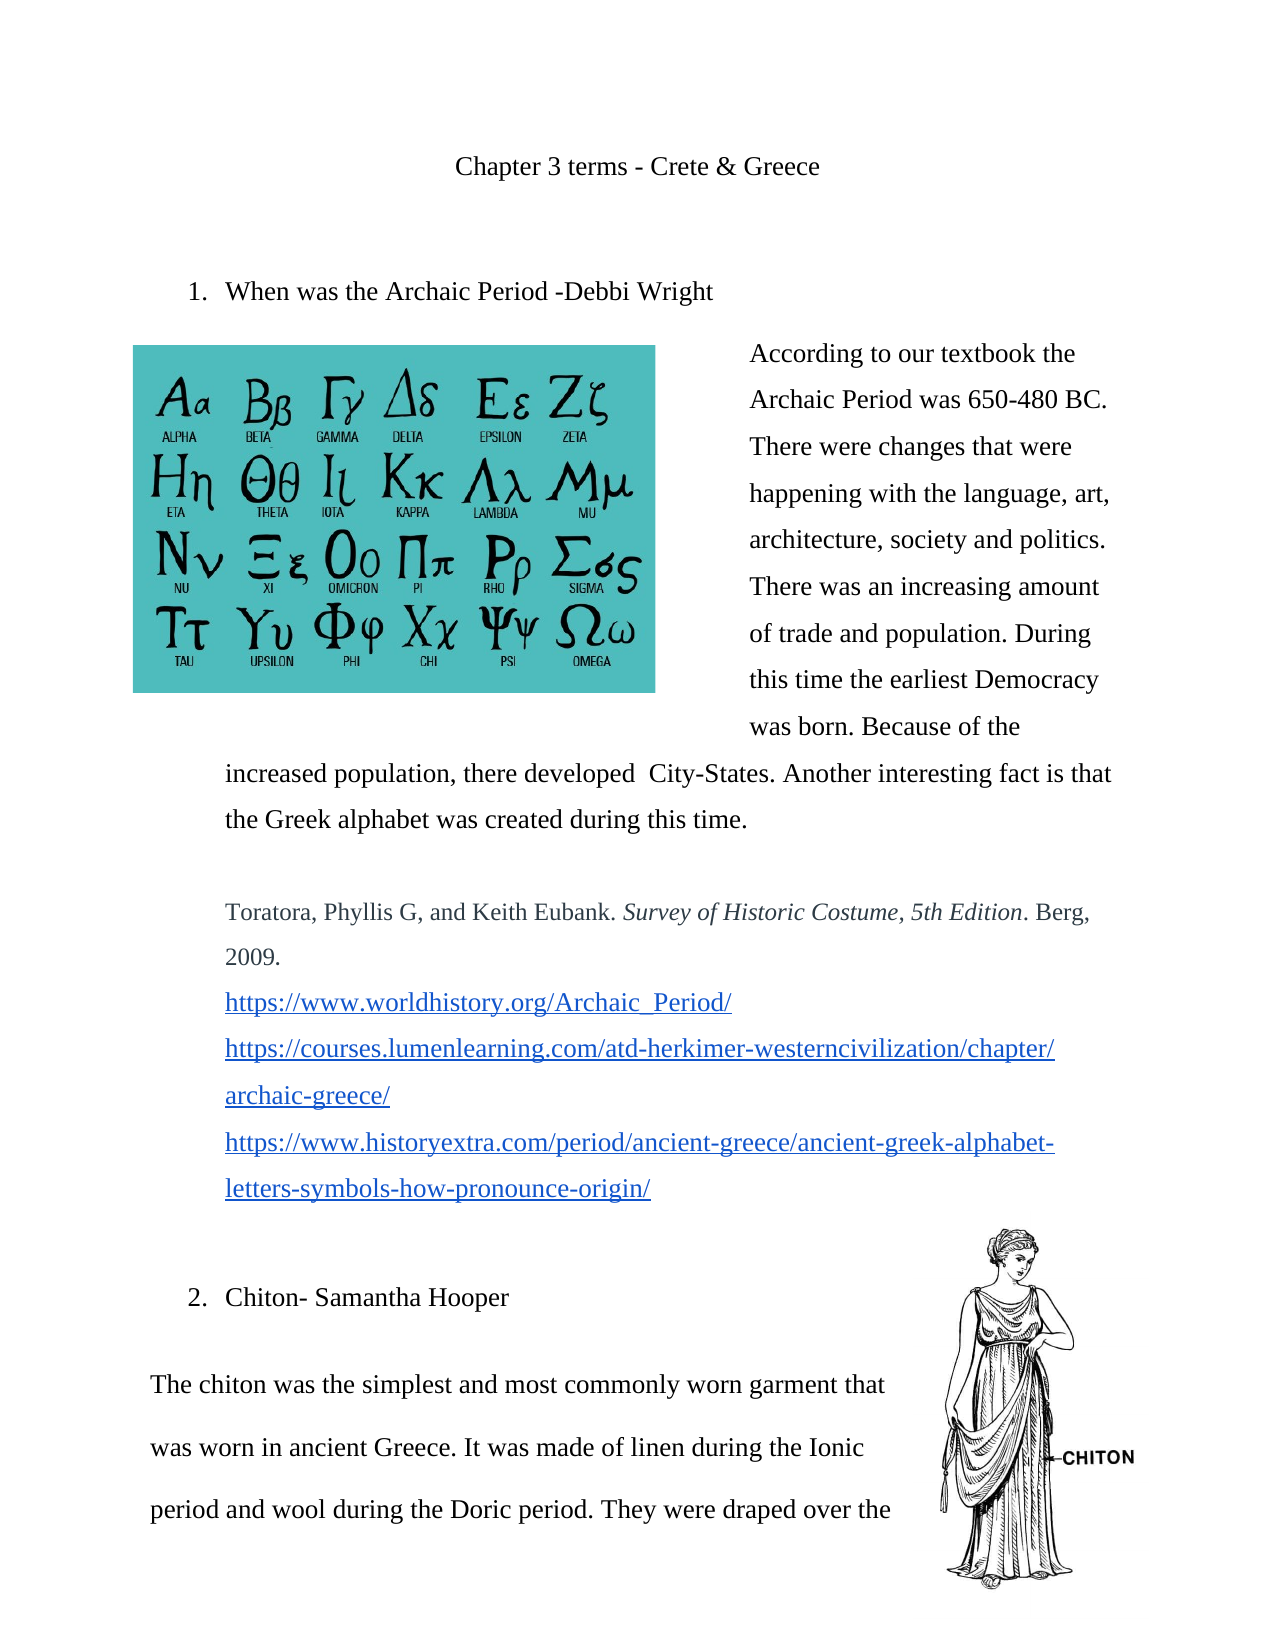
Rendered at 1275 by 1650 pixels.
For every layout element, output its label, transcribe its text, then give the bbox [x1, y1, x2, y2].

text https://www.historyextra.com/period/ancient-greece/ancient-greek-alphabet-letters-symbols-how-pronounce-origin/ [225, 1126, 1125, 1203]
text https://www.worldhistory.org/Archaic_Period/ [225, 986, 1125, 1017]
text Chapter 3 terms - Crete & Greece [150, 150, 1125, 181]
picture [132, 345, 656, 693]
picture [912, 1211, 1150, 1619]
list When was the Archaic Period -Debbi Wright [187, 274, 1125, 306]
list Chiton- Samantha Hooper [187, 1281, 912, 1312]
text https://courses.lumenlearning.com/atd-herkimer-westerncivilization/chapter/archaic-greece/ [225, 1032, 1125, 1110]
text Toratora, Phyllis G, and Keith Eubank. Survey of Historic Costume, 5th Edition. Berg, 2009. [225, 897, 1125, 971]
